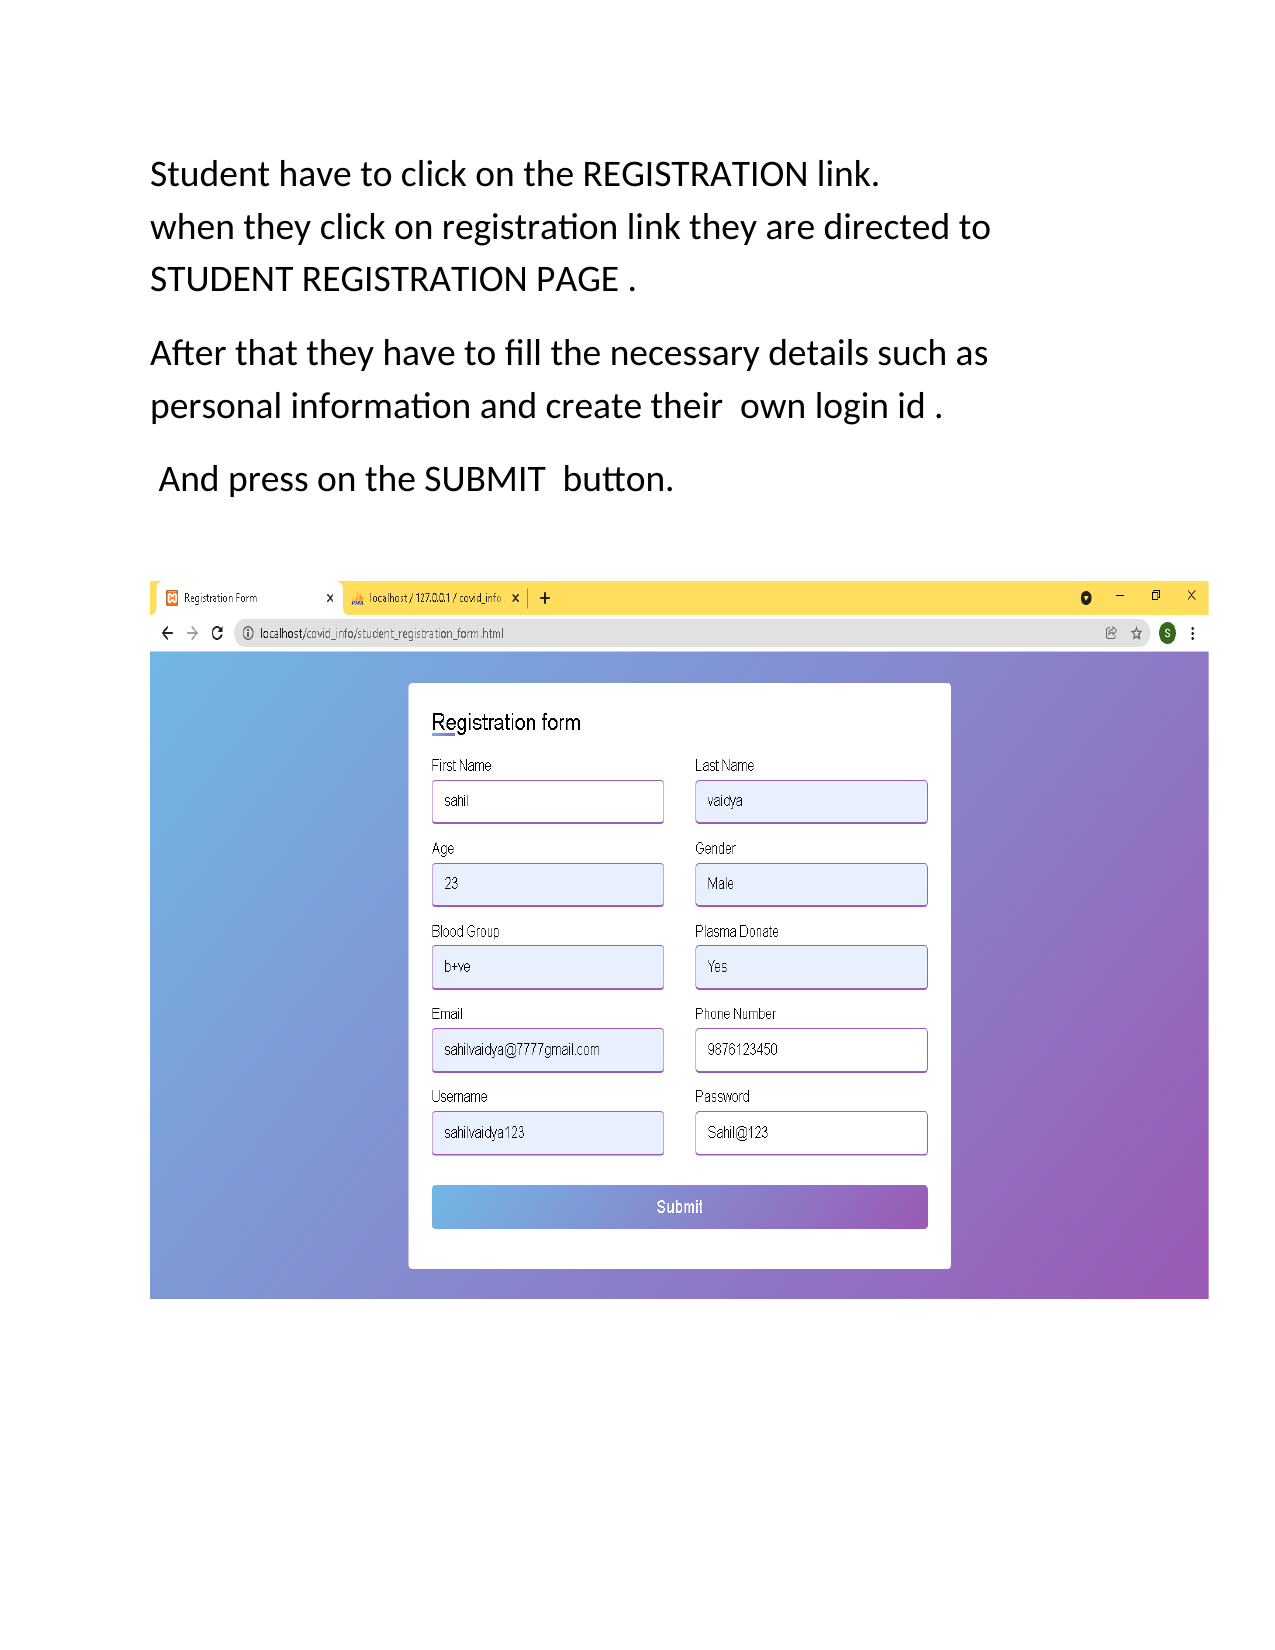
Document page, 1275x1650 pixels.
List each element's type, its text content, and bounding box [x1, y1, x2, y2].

text Student have to click on the REGISTRATION link. when they click on registration link they are directed to STUDENT REGISTRATION PAGE . [150, 150, 1125, 301]
picture [150, 581, 1209, 1299]
text After that they have to fill the necessary details such as personal information and create their own login id . [150, 329, 1125, 427]
text And press on the SUBMIT button. [150, 455, 1125, 501]
